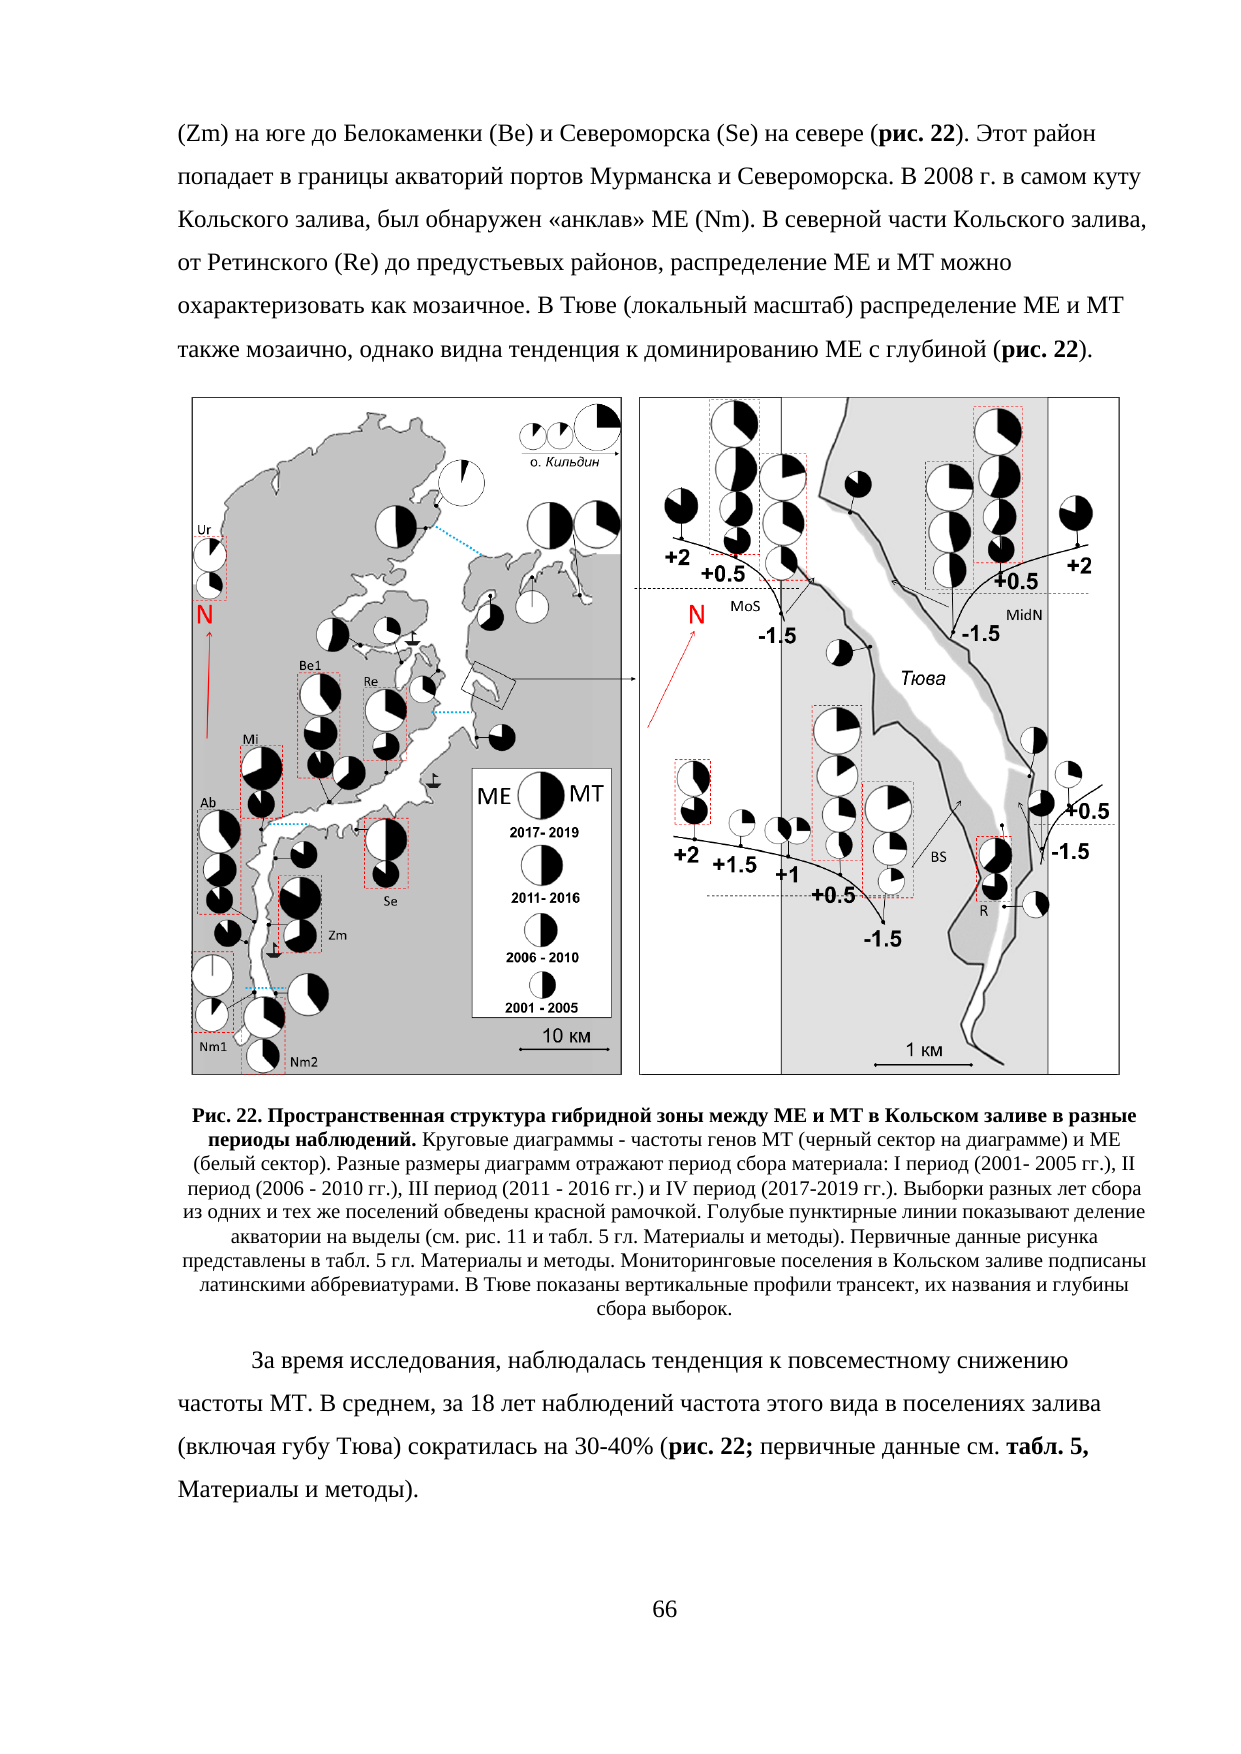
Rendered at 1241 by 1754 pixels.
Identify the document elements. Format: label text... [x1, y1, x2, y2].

text За время исследования, наблюдалась тенденция к повсеместному снижению частоты MT. В среднем, за 18 лет наблюдений частота этого вида в поселениях залива (включая губу Тюва) сократилась на 30-40% (рис. 22; первичные данные см. табл. 5, Материалы и методы). [177, 1345, 1152, 1503]
text Рис. 22. Пространственная структура гибридной зоны между МЕ и MТ в Кольском заливе в разные периоды наблюдений. Круговые диаграммы - частоты генов МТ (черный сектор на диаграмме) и MЕ (белый сектор). Разные размеры диаграмм отражают период сбора материала: I период (2001- 2005 гг.), II период (2006 - 2010 гг.), III период (2011 - 2016 гг.) и IV период (2017-2019 гг.). Выборки разных лет сбора из одних и тех же поселений обведены красной рамочкой. Голубые пунктирные линии показывают деление акватории на выделы (см. рис. 11 и табл. 5 гл. Материалы и методы). Первичные данные рисунка представлены в табл. 5 гл. Материалы и методы. Мониторинговые поселения в Кольском заливе подписаны латинскими аббревиатурами. В Тюве показаны вертикальные профили трансект, их названия и глубины сбора выборок. [177, 1103, 1152, 1320]
picture [177, 389, 1123, 1089]
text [177, 118, 1152, 362]
